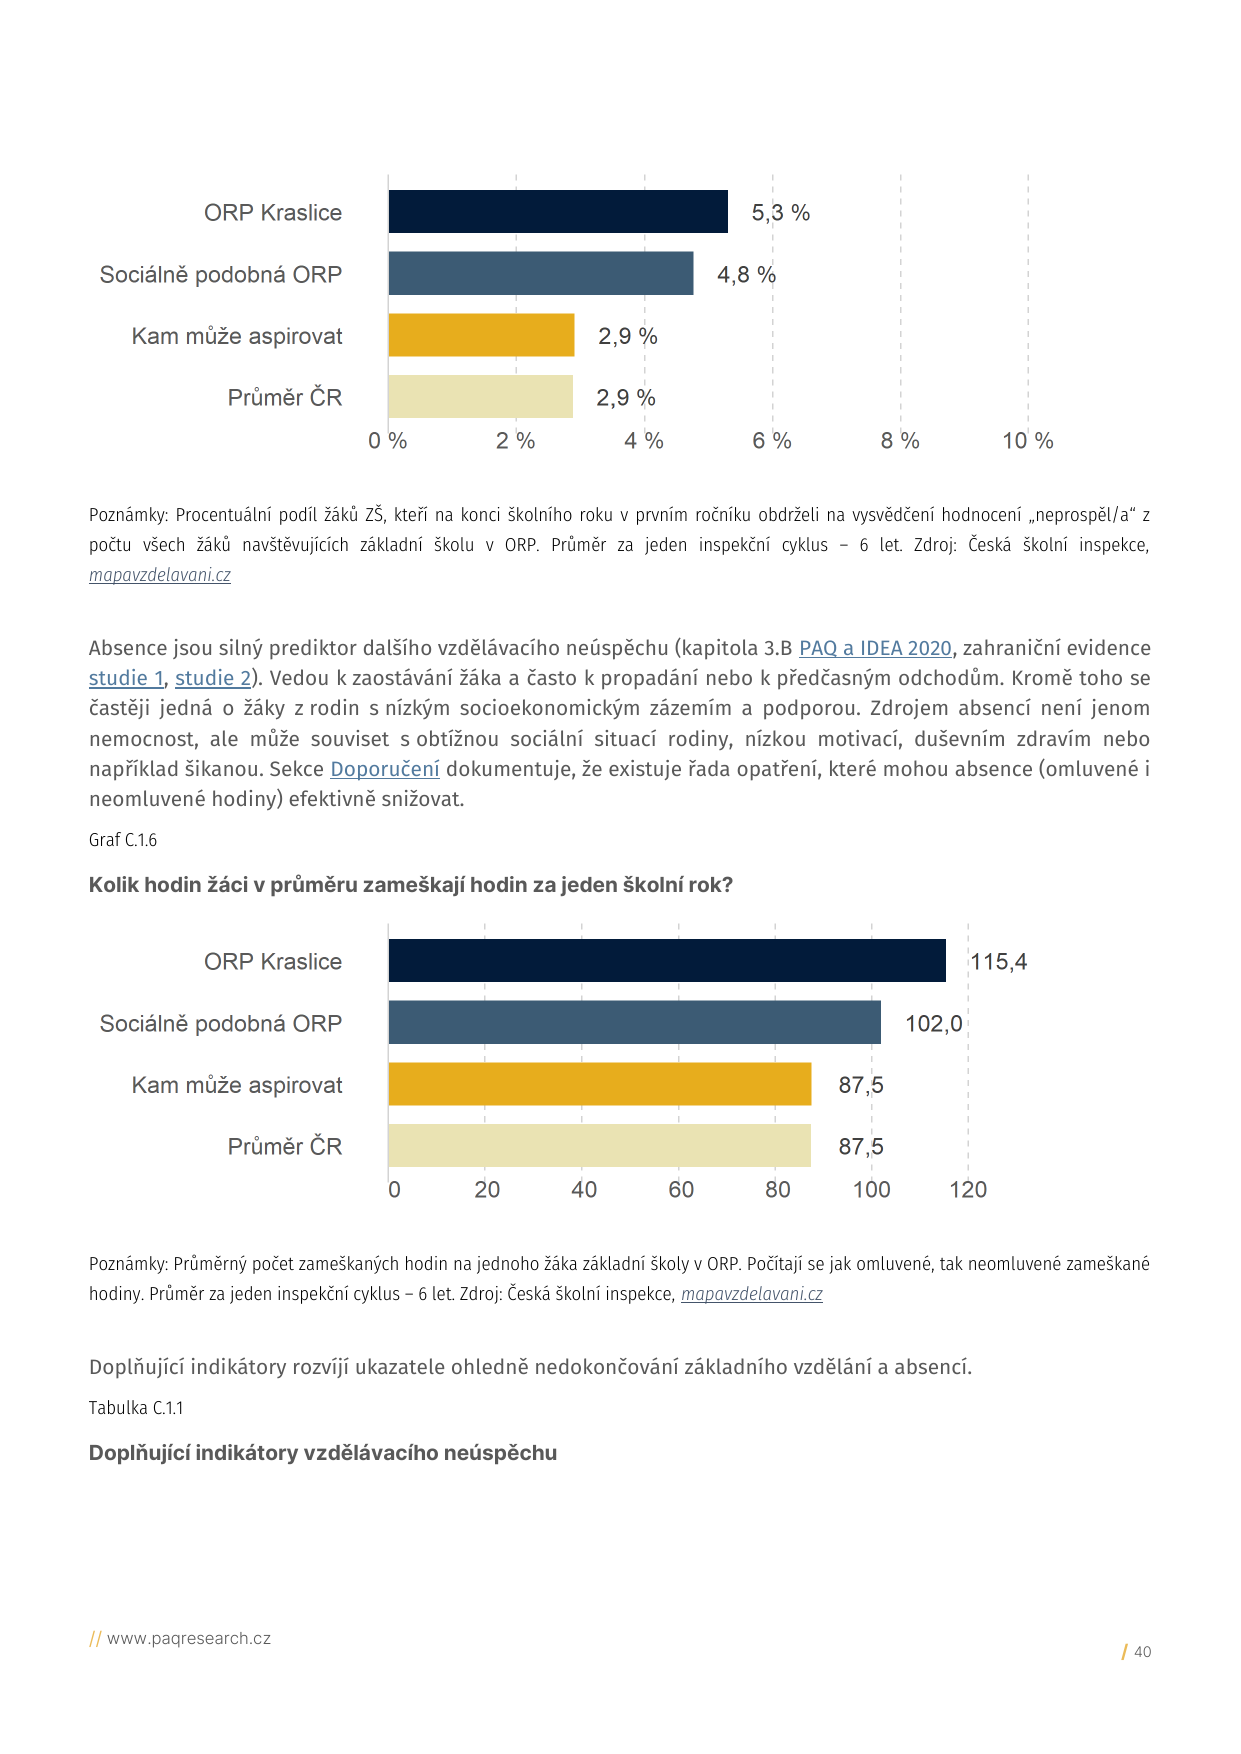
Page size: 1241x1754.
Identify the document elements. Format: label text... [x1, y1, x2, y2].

picture [88, 897, 1139, 1229]
text Poznámky: Průměrný počet zameškaných hodin na jednoho žáka základní školy v ORP. Počítají se jak omluvené, tak neomluvené zameškané hodiny. Průměr za jeden inspekční cyklus – 6 let. Zdroj: Česká školní inspekce, mapavzdelavani.cz [89, 1245, 1152, 1306]
picture [88, 147, 1139, 480]
text Graf C.1.6 [89, 828, 1152, 851]
text Doplňující indikátory rozvíjí ukazatele ohledně nedokončování základního vzdělání a absencí. [89, 1350, 1152, 1380]
text Poznámky: Procentuální podíl žáků ZŠ, kteří na konci školního roku v prvním ročníku obdrželi na vysvědčení hodnocení „neprospěl/a“ z počtu všech žáků navštěvujících základní školu v ORP. Průměr za jeden inspekční cyklus – 6 let. Zdroj: Česká školní inspekce, mapavzdelavani.cz [89, 496, 1152, 586]
text Doplňující indikátory vzdělávacího neúspěchu [89, 1435, 1152, 1465]
text Kolik hodin žáci v průměru zameškají hodin za jeden školní rok? [89, 867, 1152, 897]
text Tabulka C.1.1 [89, 1397, 1152, 1419]
text Absence jsou silný prediktor dalšího vzdělávacího neúspěchu (kapitola 3.B PAQ a IDEA 2020, zahraniční evidence studie 1, studie 2). Vedou k zaostávání žáka a často k propadání nebo k předčasným odchodům. Kromě toho se častěji jedná o žáky z rodin s nízkým socioekonomickým zázemím a podporou. Zdrojem absencí není jenom nemocnost, ale může souviset s obtížnou sociální situací rodiny, nízkou motivací, duševním zdravím nebo například šikanou. Sekce Doporučení dokumentuje, že existuje řada opatření, které mohou absence (omluvené i neomluvené hodiny) efektivně snižovat. [89, 631, 1152, 812]
